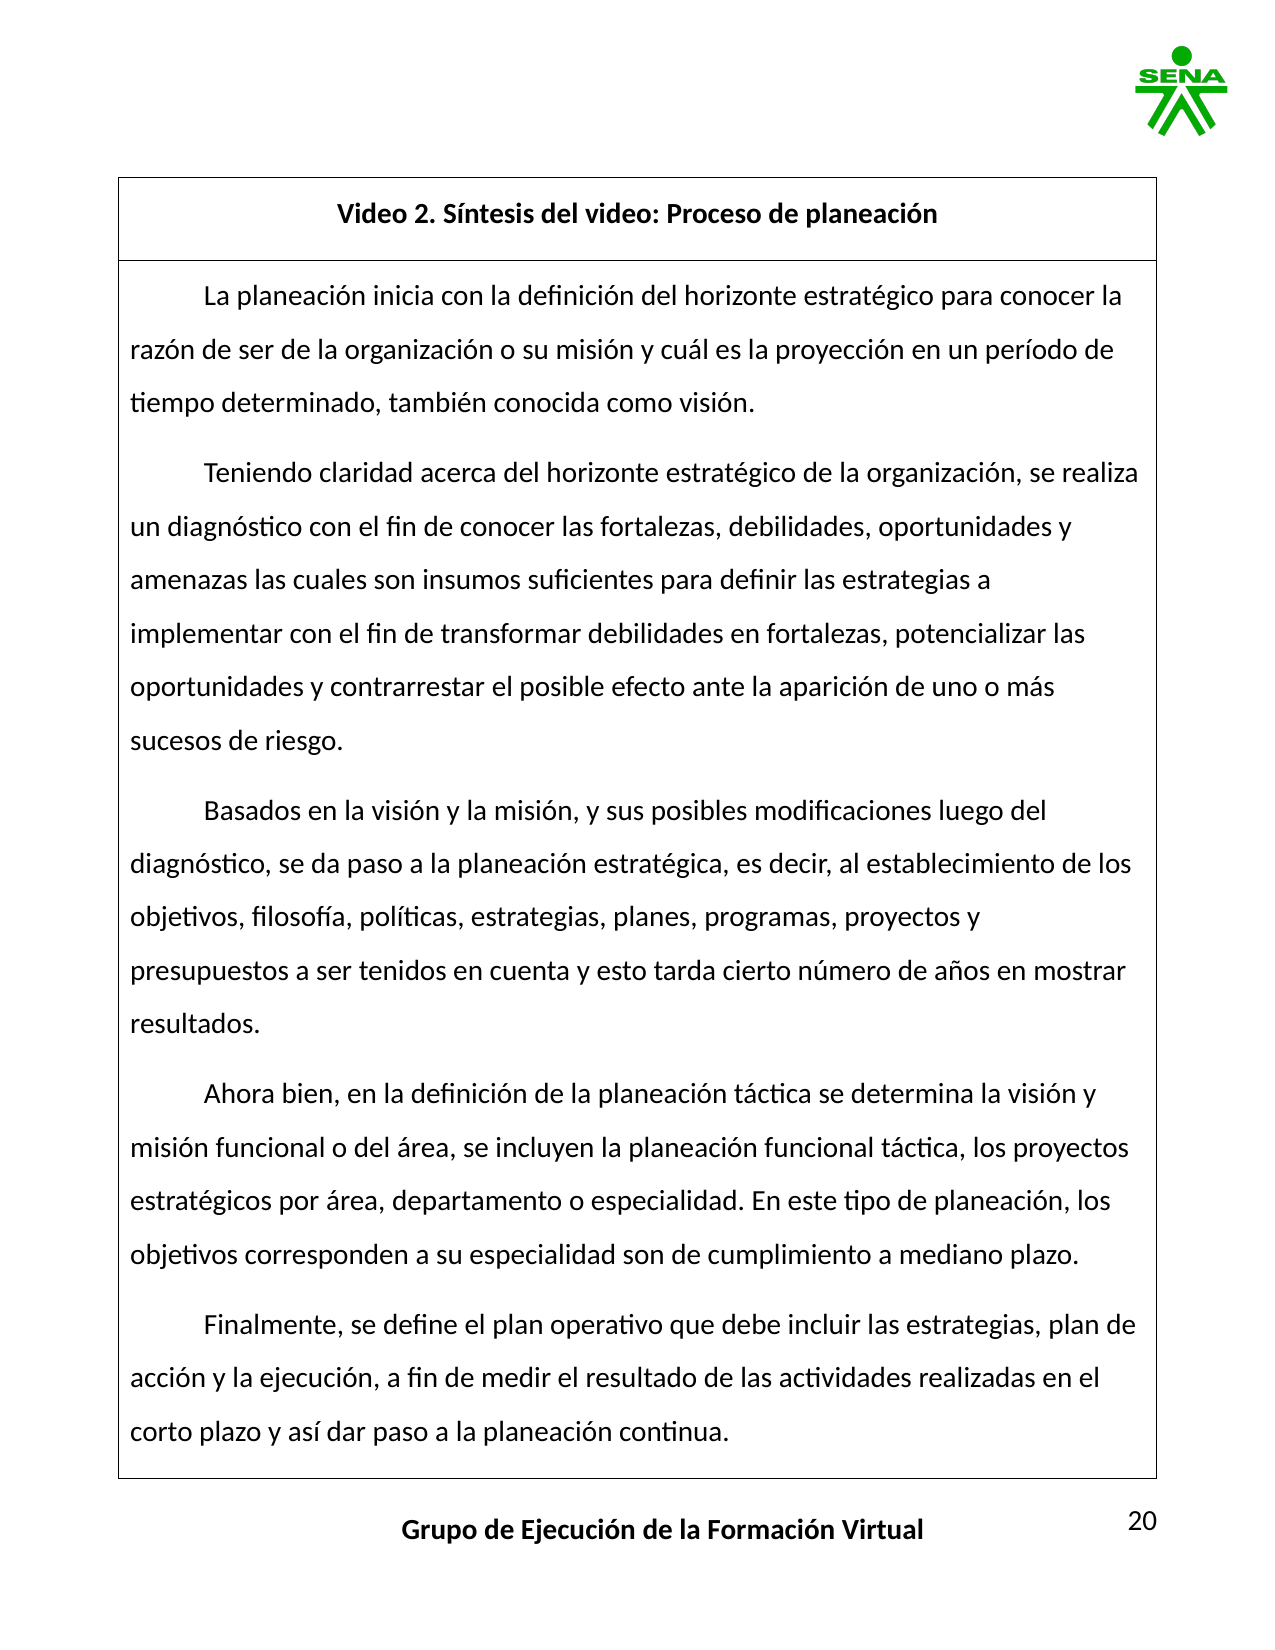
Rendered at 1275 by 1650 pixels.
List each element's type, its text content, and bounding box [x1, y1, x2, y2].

table_cell La planeación inicia con la definición del horizonte estratégico para conocer la razón de ser de la organización o su misión y cuál es la proyección en un período de tiempo determinado, también conocida como visión. Teniendo claridad acerca del horizonte estratégico de la organización, se realiza un diagnóstico con el fin de conocer las fortalezas, debilidades, oportunidades y amenazas las cuales son insumos suficientes para definir las estrategias a implementar con el fin de transformar debilidades en fortalezas, potencializar las oportunidades y contrarrestar el posible efecto ante la aparición de uno o más sucesos de riesgo. Basados en la visión y la misión, y sus posibles modificaciones luego del diagnóstico, se da paso a la planeación estratégica, es decir, al establecimiento de los objetivos, filosofía, políticas, estrategias, planes, programas, proyectos y presupuestos a ser tenidos en cuenta y esto tarda cierto número de años en mostrar resultados. Ahora bien, en la definición de la planeación táctica se determina la visión y misión funcional o del área, se incluyen la planeación funcional táctica, los proyectos estratégicos por área, departamento o especialidad. En este tipo de planeación, los objetivos corresponden a su especialidad son de cumplimiento a mediano plazo. Finalmente, se define el plan operativo que debe incluir las estrategias, plan de acción y la ejecución, a fin de medir el resultado de las actividades realizadas en el corto plazo y así dar paso a la planeación continua. [119, 261, 1156, 1478]
table_header Video 2. Síntesis del video: Proceso de planeación [119, 178, 1156, 260]
picture [1135, 46, 1228, 136]
